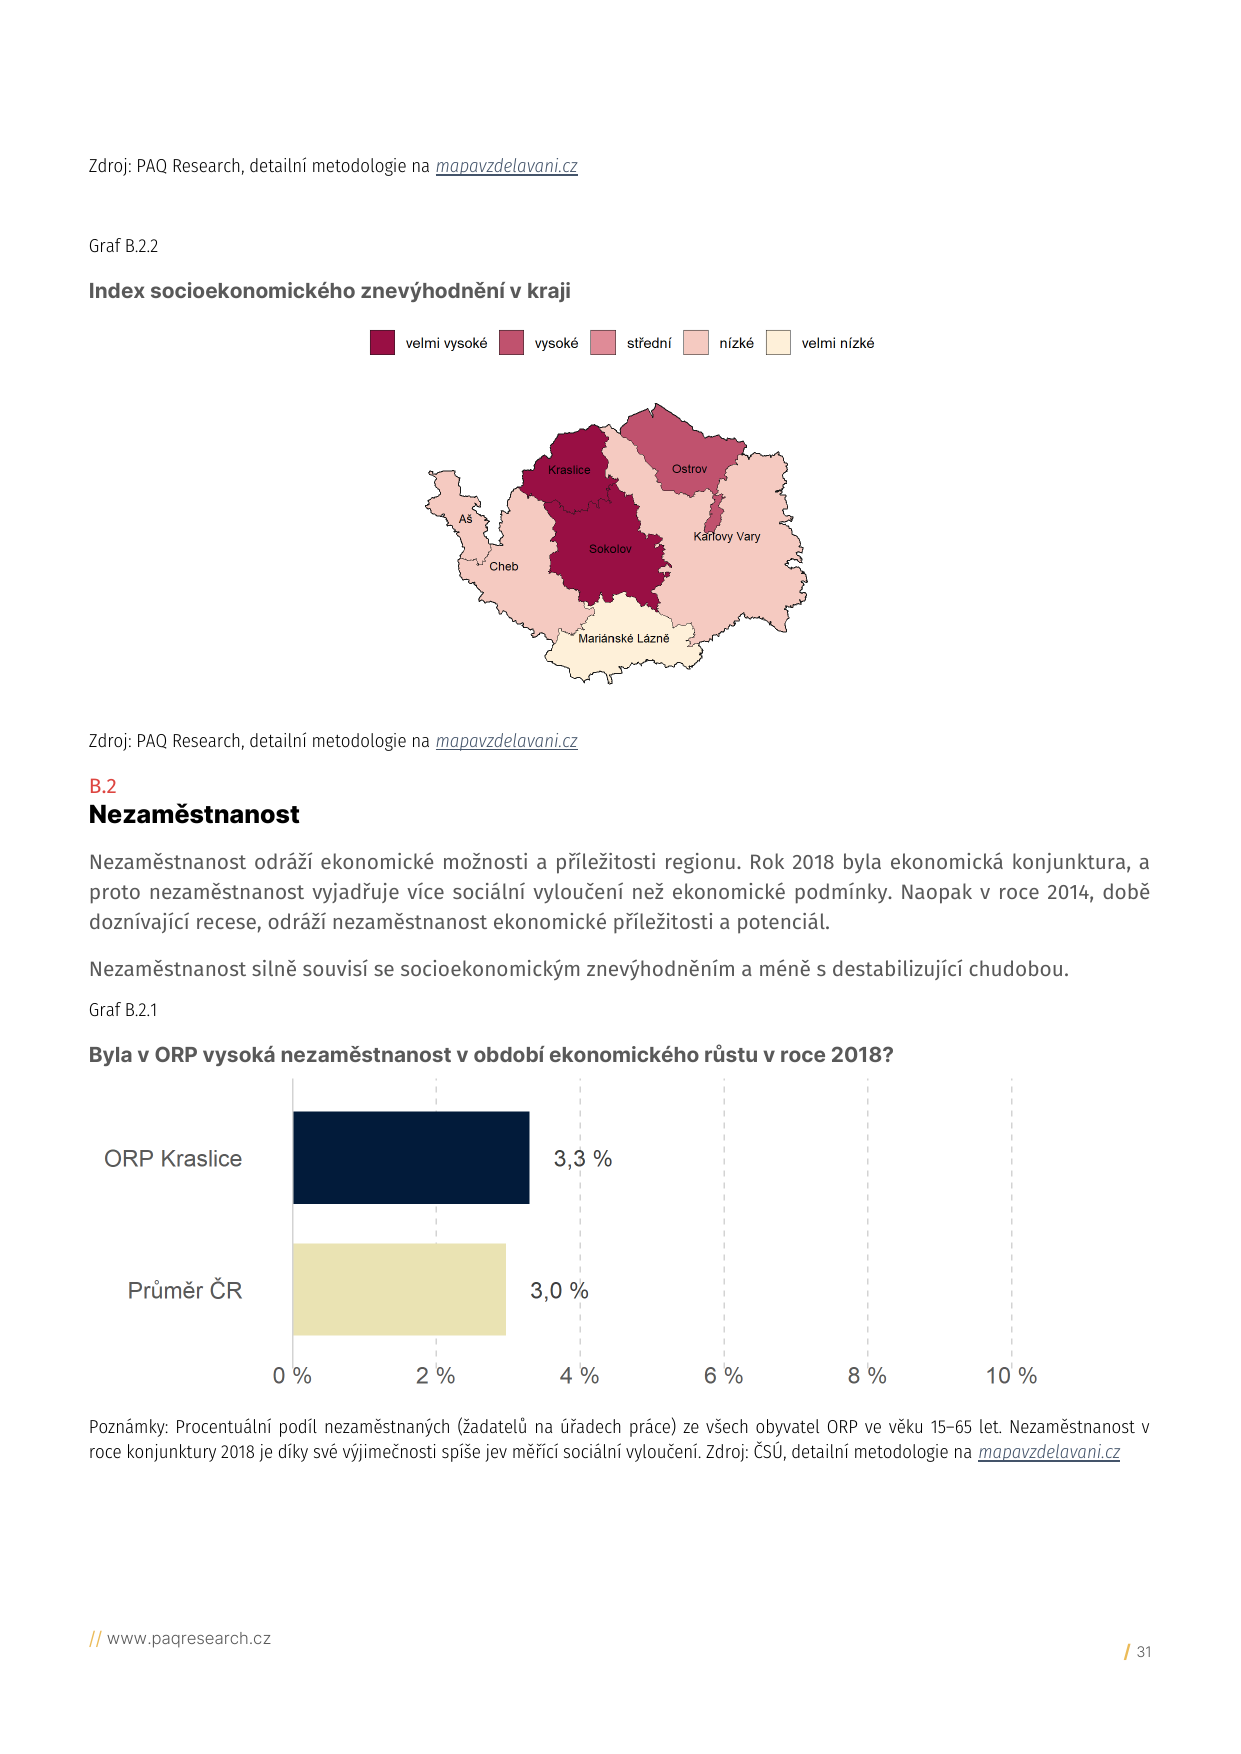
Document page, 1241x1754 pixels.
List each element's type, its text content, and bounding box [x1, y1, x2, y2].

text Zdroj: PAQ Research, detailní metodologie na mapavzdelavani.cz [89, 722, 1152, 752]
text Zdroj: PAQ Research, detailní metodologie na mapavzdelavani.cz [89, 148, 1152, 178]
text Index socioekonomického znevýhodnění v kraji [89, 273, 1152, 303]
subtitle Nezaměstnanost [89, 799, 1152, 829]
text Poznámky: Procentuální podíl nezaměstnaných (žadatelů na úřadech práce) ze všech obyvatel ORP ve věku 15–65 let. Nezaměstnanost v roce konjunktury 2018 je díky své výjimečnosti spíše jev měřící sociální vyloučení. Zdroj: ČSÚ, detailní metodologie na mapavzdelavani.cz [89, 1416, 1152, 1464]
text B.2 [89, 769, 1152, 799]
text Nezaměstnanost silně souvisí se socioekonomickým znevýhodněním a méně s destabilizující chudobou. [89, 952, 1152, 982]
picture [88, 1067, 1139, 1399]
text Nezaměstnanost odráží ekonomické možnosti a příležitosti regionu. Rok 2018 byla ekonomická konjunktura, a proto nezaměstnanost vyjadřuje více sociální vyloučení než ekonomické podmínky. Naopak v roce 2014, době doznívající recese, odráží nezaměstnanost ekonomické příležitosti a potenciál. [89, 845, 1152, 935]
text Byla v ORP vysoká nezaměstnanost v období ekonomického růstu v roce 2018? [89, 1037, 1152, 1067]
picture [88, 303, 1139, 706]
text Graf B.2.2 [89, 234, 1152, 257]
text Graf B.2.1 [89, 999, 1152, 1021]
